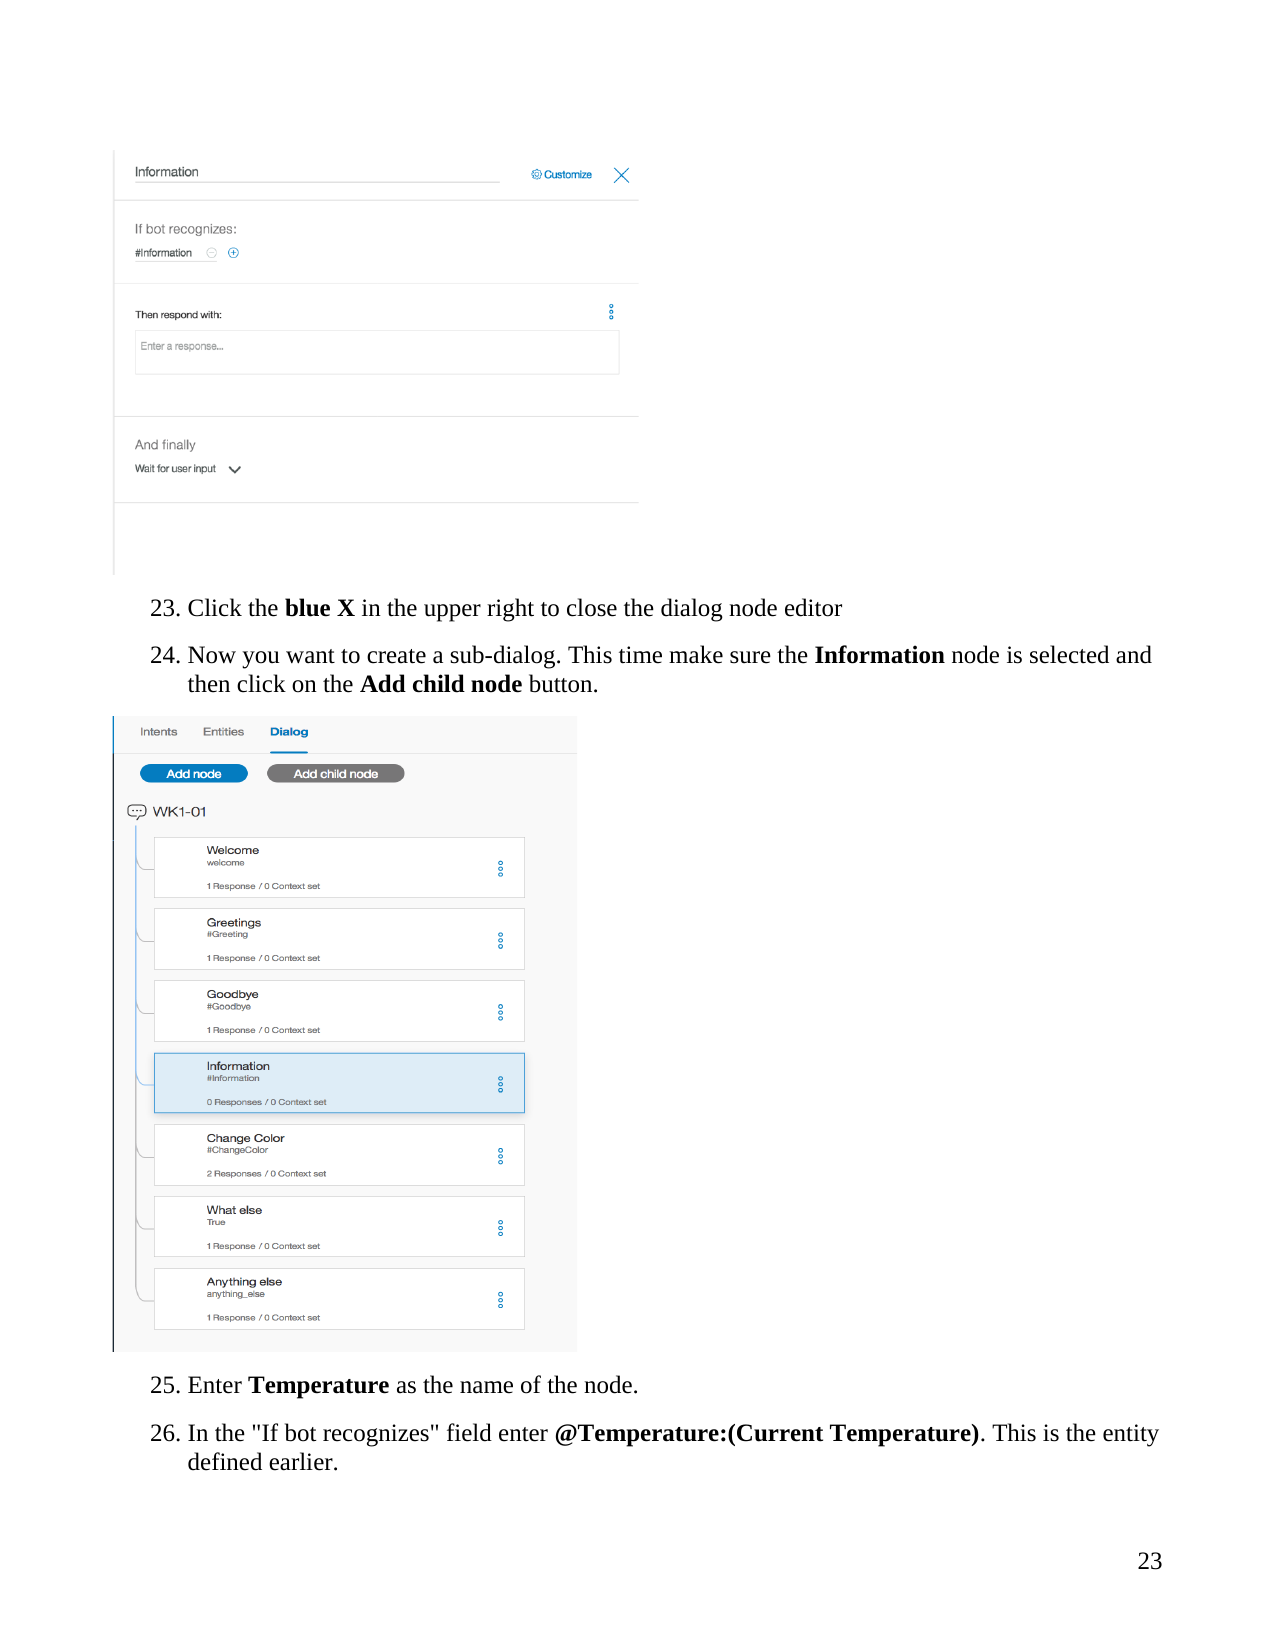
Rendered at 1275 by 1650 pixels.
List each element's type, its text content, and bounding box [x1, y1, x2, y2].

list Now you want to create a sub-dialog. This time make sure the Information node is selected and then click on the Add child node button. [150, 640, 1162, 698]
list Click the blue X in the upper right to close the dialog node editor [150, 593, 1162, 622]
picture [112, 716, 578, 1352]
list Enter Temperature as the name of the node. [150, 1370, 1162, 1399]
list In the "If bot recognizes" field enter @Temperature:(Current Temperature). This is the entity defined earlier. [150, 1418, 1162, 1475]
picture [112, 150, 639, 575]
